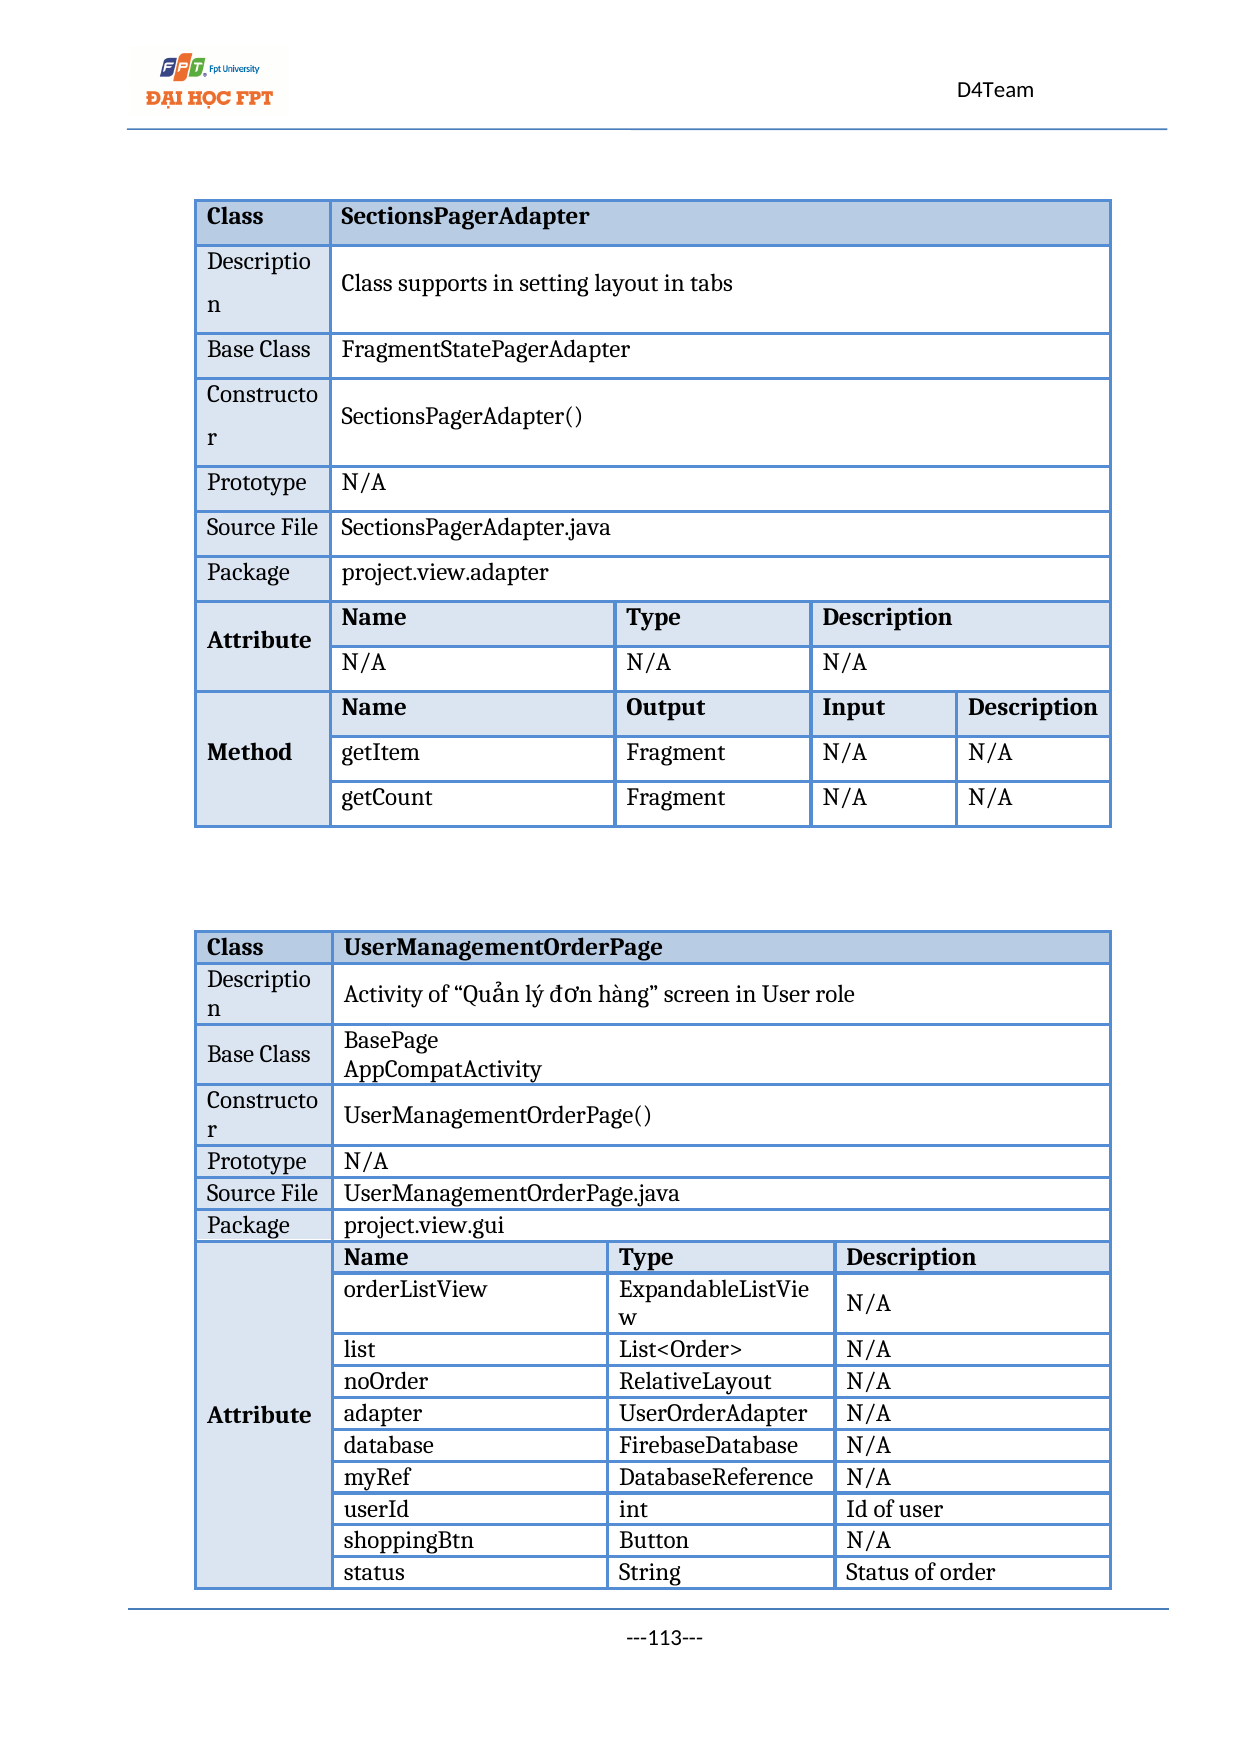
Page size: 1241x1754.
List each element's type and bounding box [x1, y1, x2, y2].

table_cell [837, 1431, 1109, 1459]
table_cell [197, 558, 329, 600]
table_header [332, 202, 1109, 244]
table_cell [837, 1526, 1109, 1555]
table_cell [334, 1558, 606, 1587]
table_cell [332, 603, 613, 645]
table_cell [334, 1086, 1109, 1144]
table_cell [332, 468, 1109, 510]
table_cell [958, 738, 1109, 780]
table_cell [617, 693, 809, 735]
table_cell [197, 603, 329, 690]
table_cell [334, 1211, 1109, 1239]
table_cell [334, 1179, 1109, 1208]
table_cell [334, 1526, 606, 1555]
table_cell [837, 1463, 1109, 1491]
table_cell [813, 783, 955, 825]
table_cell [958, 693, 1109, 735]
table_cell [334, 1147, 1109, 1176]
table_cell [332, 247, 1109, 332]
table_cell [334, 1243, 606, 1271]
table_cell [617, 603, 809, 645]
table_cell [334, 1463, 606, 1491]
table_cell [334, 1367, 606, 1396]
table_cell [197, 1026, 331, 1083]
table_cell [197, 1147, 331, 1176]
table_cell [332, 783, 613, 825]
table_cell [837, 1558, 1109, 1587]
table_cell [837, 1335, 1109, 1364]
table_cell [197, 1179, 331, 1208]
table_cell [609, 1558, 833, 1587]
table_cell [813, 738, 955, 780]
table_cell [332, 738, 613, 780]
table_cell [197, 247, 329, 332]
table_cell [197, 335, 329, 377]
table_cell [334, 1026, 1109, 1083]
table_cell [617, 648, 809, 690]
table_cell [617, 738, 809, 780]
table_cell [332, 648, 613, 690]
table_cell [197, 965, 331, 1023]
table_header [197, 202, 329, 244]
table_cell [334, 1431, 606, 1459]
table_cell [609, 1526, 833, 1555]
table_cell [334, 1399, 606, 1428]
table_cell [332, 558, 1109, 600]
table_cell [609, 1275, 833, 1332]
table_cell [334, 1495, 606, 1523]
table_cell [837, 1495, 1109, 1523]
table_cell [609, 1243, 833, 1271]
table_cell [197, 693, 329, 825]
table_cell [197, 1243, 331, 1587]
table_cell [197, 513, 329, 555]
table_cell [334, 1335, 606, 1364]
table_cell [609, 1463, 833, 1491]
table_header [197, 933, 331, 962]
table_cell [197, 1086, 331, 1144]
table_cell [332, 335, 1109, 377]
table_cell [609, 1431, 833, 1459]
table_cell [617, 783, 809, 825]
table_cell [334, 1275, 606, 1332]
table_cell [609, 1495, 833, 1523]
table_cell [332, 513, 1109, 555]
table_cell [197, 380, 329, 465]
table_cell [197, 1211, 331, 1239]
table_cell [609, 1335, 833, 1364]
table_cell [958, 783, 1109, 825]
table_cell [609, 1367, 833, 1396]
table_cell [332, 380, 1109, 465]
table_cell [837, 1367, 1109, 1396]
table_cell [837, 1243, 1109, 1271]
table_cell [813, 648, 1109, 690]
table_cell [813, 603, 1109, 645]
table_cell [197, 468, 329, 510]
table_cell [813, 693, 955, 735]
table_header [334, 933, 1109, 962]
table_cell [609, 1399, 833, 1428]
picture [129, 46, 290, 116]
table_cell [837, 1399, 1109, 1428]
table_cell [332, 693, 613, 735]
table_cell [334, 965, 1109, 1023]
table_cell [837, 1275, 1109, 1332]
